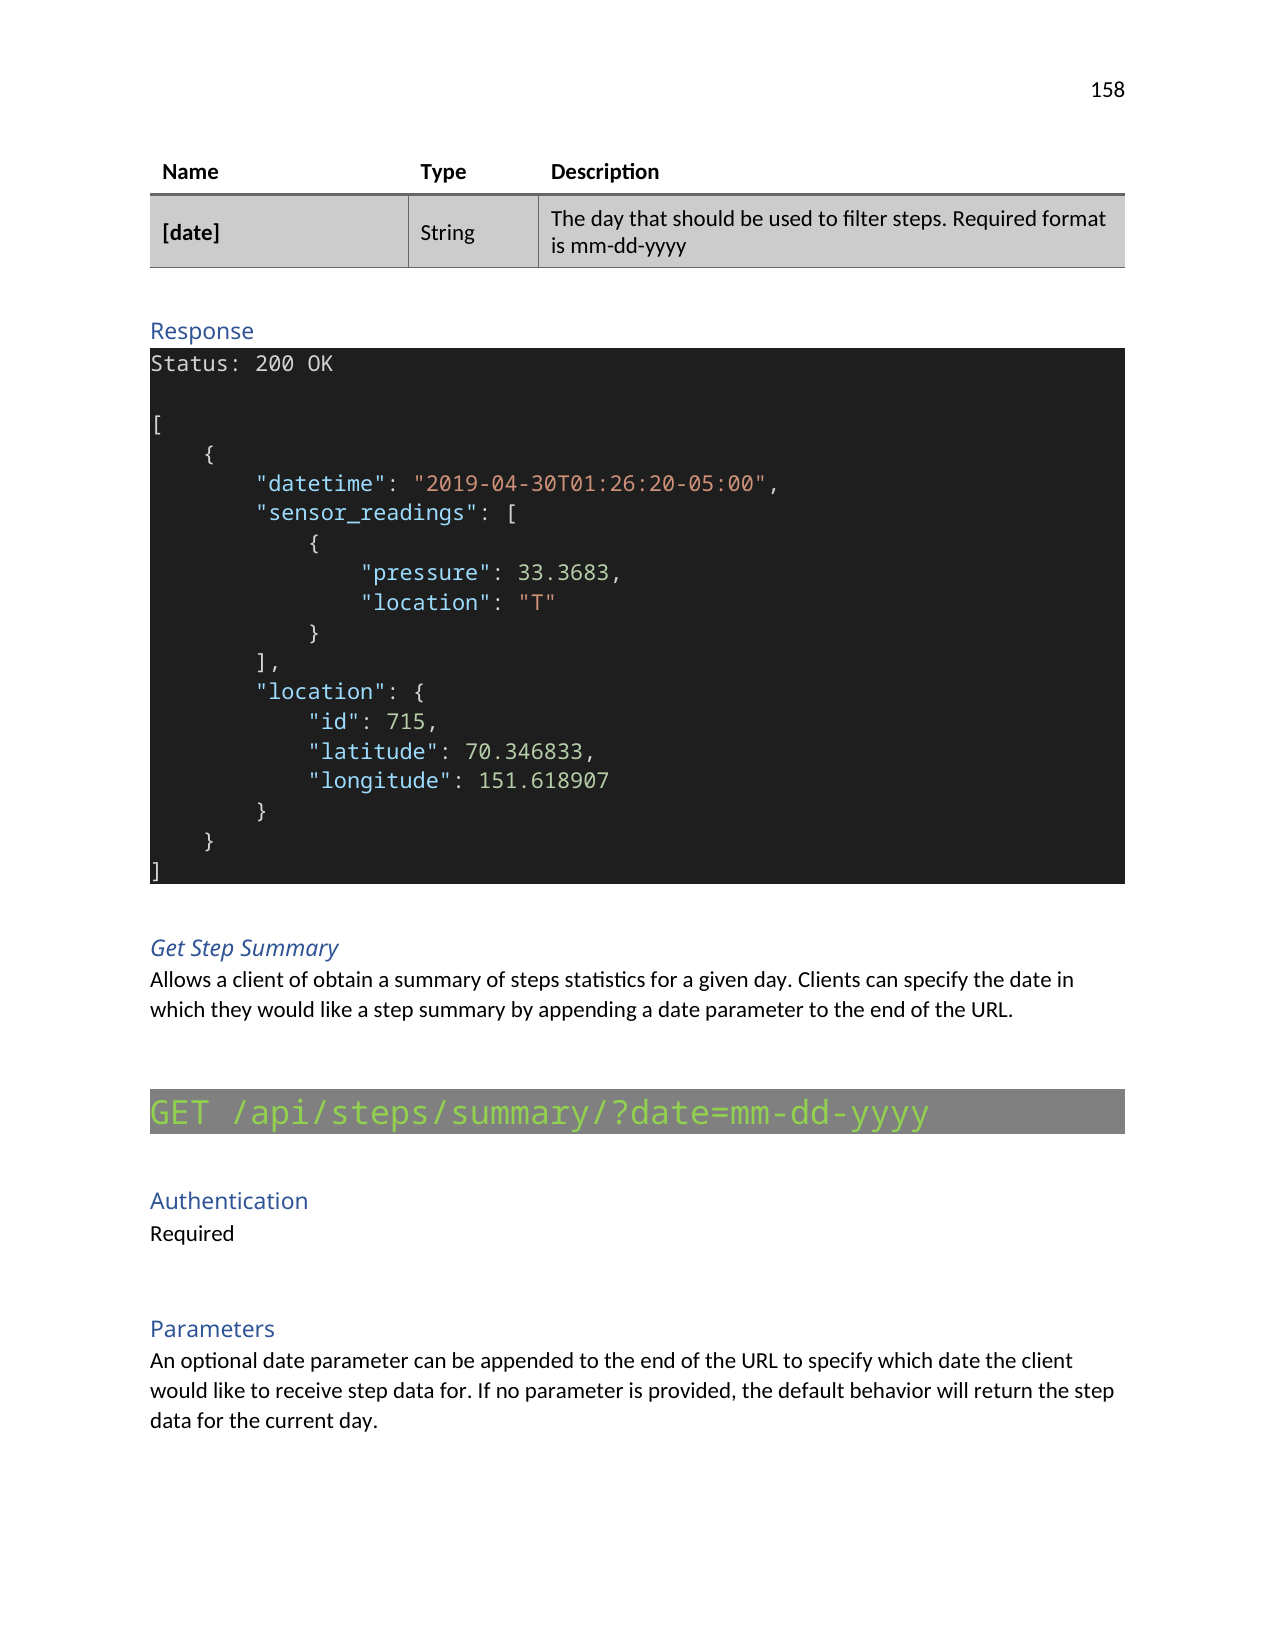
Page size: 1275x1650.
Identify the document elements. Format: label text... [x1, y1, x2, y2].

text Allows a client of obtain a summary of steps statistics for a given day. Clients can specify the date in which they would like a step summary by appending a date parameter to the end of the URL. [150, 965, 1125, 1023]
text "datetime": "2019-04-30T01:26:20-05:00", [150, 467, 1125, 497]
text { [150, 527, 1125, 557]
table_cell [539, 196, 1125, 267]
text "longitude": 151.618907 [150, 765, 1125, 795]
text GET /api/steps/summary/?date=mm-dd-yyyy [150, 1089, 1125, 1134]
subtitle Get Step Summary [150, 931, 1125, 963]
text ] [150, 855, 1125, 884]
text } [150, 825, 1125, 855]
text Status: 200 OK [150, 348, 1125, 378]
text { [150, 438, 1125, 467]
text [ [150, 408, 1125, 438]
text An optional date parameter can be appended to the end of the URL to specify which date the client would like to receive step data for. If no parameter is provided, the default behavior will return the step data for the current day. [150, 1346, 1125, 1435]
text "latitude": 70.346833, [150, 736, 1125, 765]
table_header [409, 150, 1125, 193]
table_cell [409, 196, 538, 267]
text Required [150, 1219, 1125, 1247]
text } [150, 795, 1125, 825]
subtitle Parameters [150, 1312, 1125, 1344]
text } [150, 616, 1125, 646]
text "sensor_readings": [ [150, 497, 1125, 527]
text ], [150, 646, 1125, 676]
text "id": 715, [150, 706, 1125, 736]
subtitle Response [150, 314, 1125, 346]
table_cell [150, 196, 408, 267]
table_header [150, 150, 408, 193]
subtitle Authentication [150, 1185, 1125, 1216]
text "pressure": 33.3683, [150, 557, 1125, 587]
text "location": { [150, 676, 1125, 706]
text "location": "T" [150, 587, 1125, 616]
